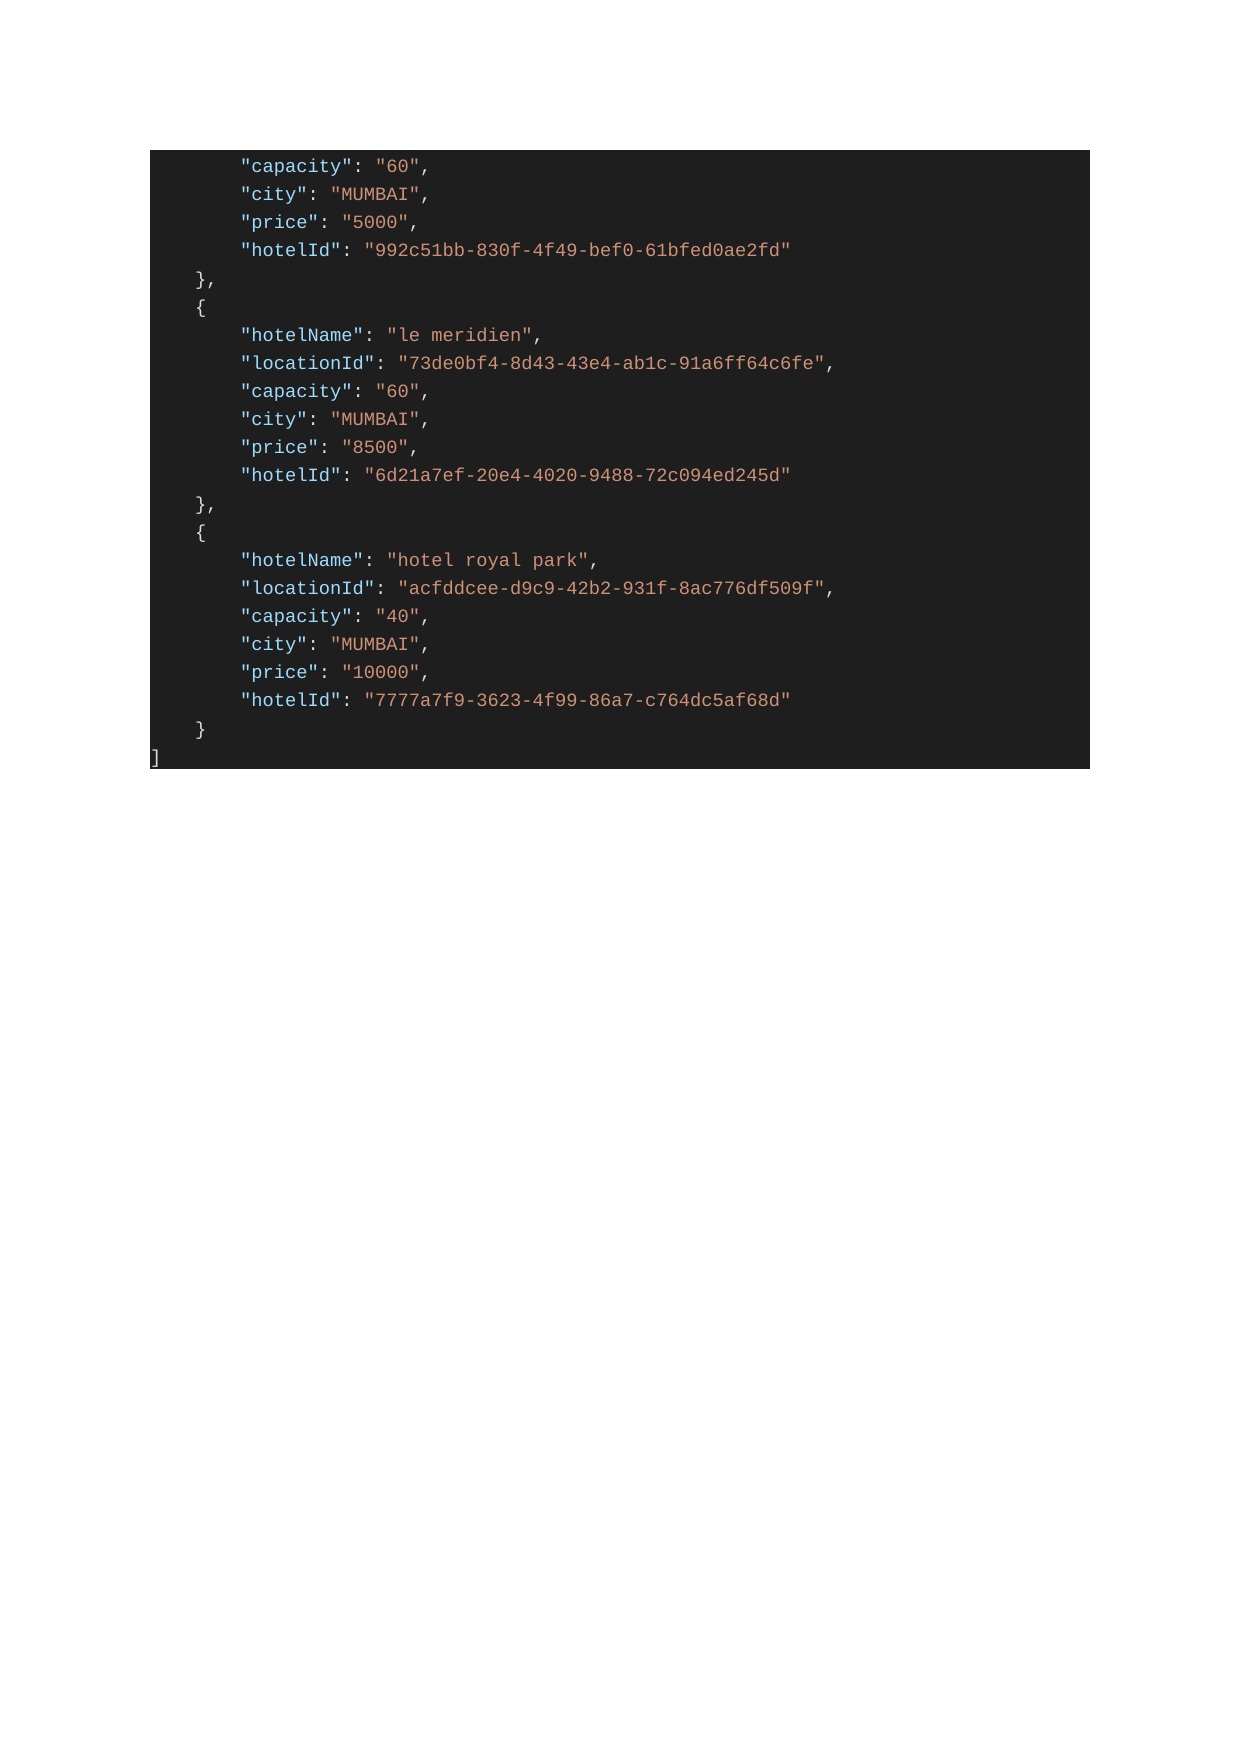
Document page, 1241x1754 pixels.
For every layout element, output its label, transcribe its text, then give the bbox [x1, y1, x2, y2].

text { [150, 291, 1090, 319]
text "city": "MUMBAI", [150, 403, 1090, 431]
text "price": "10000", [150, 656, 1090, 684]
text "hotelId": "992c51bb-830f-4f49-bef0-61bfed0ae2fd" [150, 234, 1090, 262]
text "capacity": "60", [150, 150, 1090, 178]
text "city": "MUMBAI", [150, 178, 1090, 206]
text "locationId": "acfddcee-d9c9-42b2-931f-8ac776df509f", [150, 572, 1090, 600]
text "locationId": "73de0bf4-8d43-43e4-ab1c-91a6ff64c6fe", [150, 347, 1090, 375]
text "hotelName": "hotel royal park", [150, 544, 1090, 572]
text "hotelName": "le meridien", [150, 319, 1090, 347]
text "price": "8500", [150, 431, 1090, 459]
text }, [150, 262, 1090, 291]
text "capacity": "60", [150, 375, 1090, 403]
text { [150, 516, 1090, 544]
text }, [150, 487, 1090, 516]
text "city": "MUMBAI", [150, 628, 1090, 656]
text "hotelId": "7777a7f9-3623-4f99-86a7-c764dc5af68d" [150, 684, 1090, 712]
text "hotelId": "6d21a7ef-20e4-4020-9488-72c094ed245d" [150, 459, 1090, 487]
text } [150, 712, 1090, 741]
text ] [150, 741, 1090, 769]
text "price": "5000", [150, 206, 1090, 234]
text "capacity": "40", [150, 600, 1090, 628]
